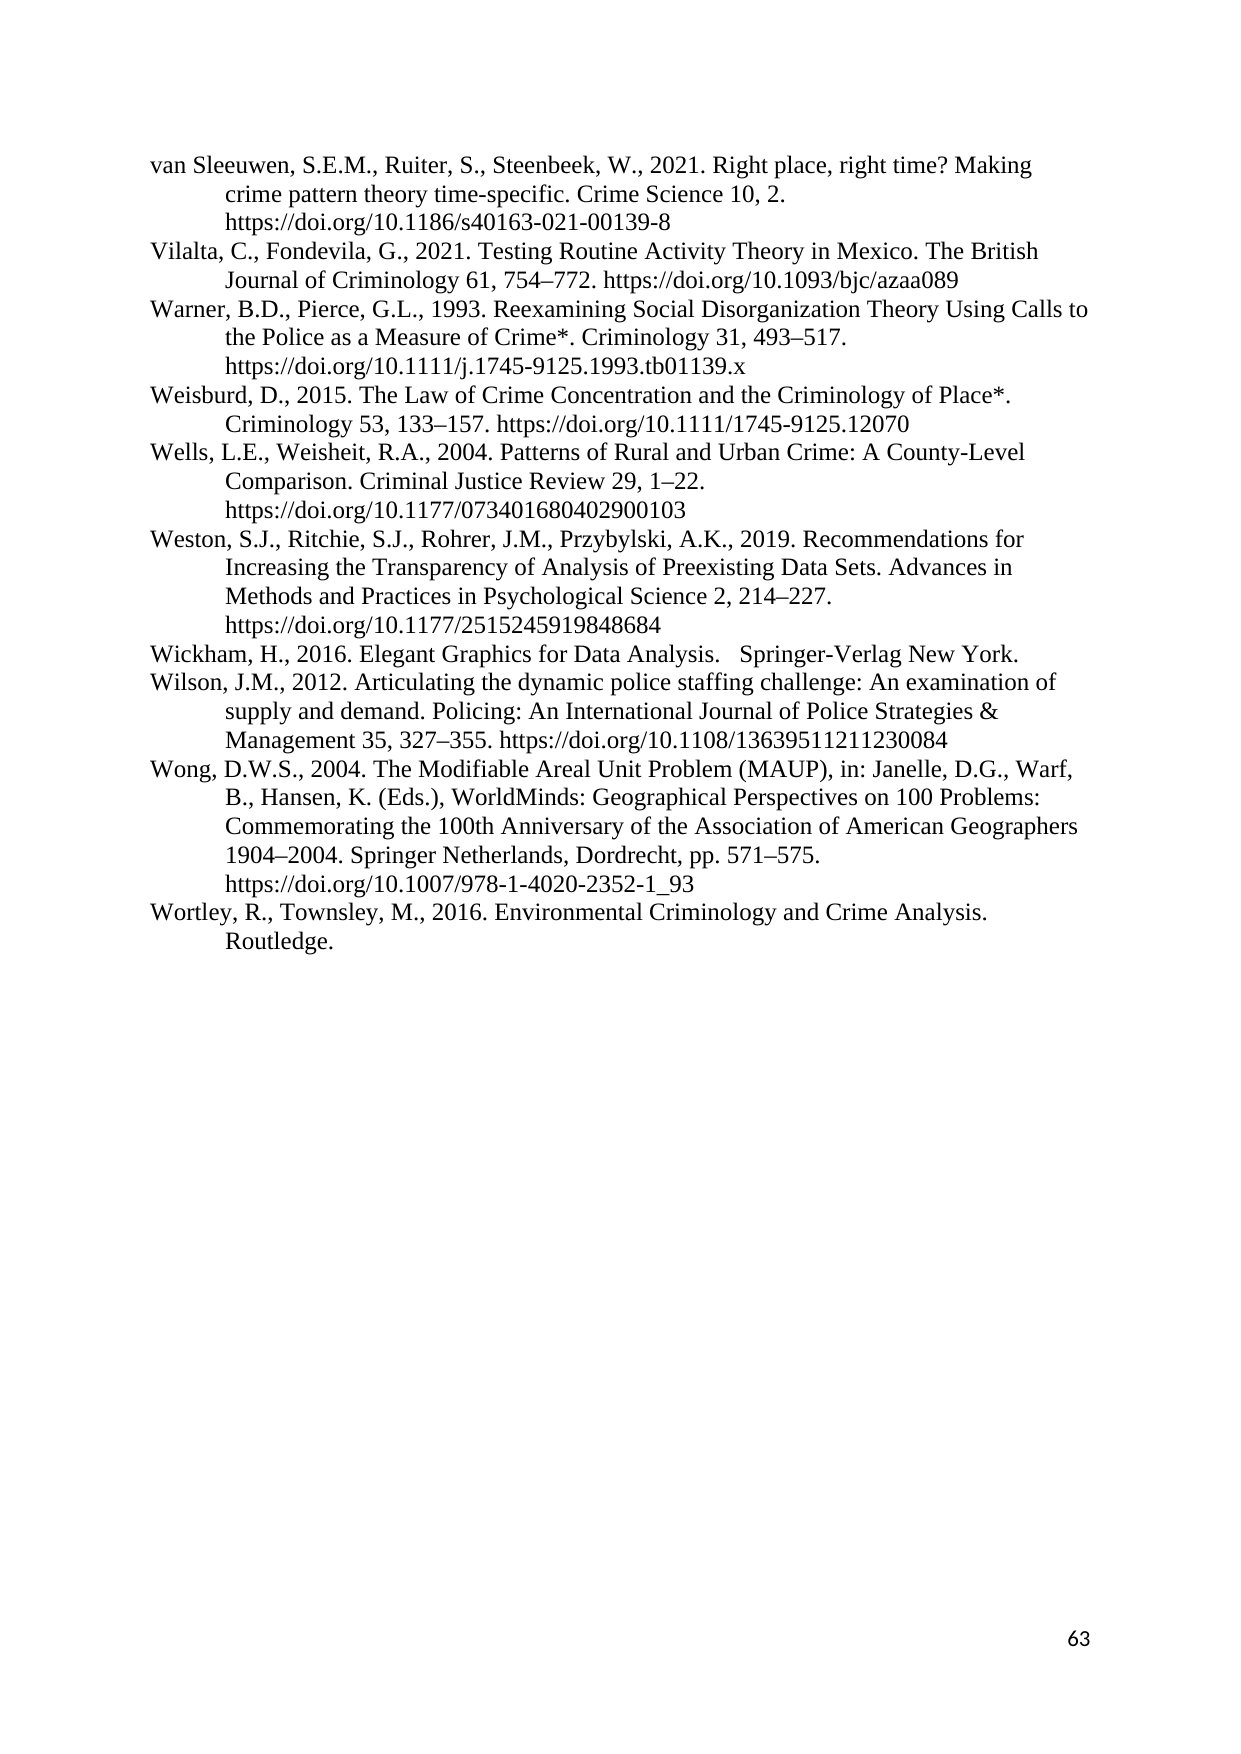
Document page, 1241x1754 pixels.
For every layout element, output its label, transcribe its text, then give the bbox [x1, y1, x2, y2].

text Wells, L.E., Weisheit, R.A., 2004. Patterns of Rural and Urban Crime: A County-Level Comparison. Criminal Justice Review 29, 1–22. https://doi.org/10.1177/073401680402900103 [150, 437, 1090, 524]
text Weisburd, D., 2015. The Law of Crime Concentration and the Criminology of Place*. Criminology 53, 133–157. https://doi.org/10.1111/1745-9125.12070 [150, 380, 1090, 437]
text Wickham, H., 2016. Elegant Graphics for Data Analysis. Springer-Verlag New York. [150, 639, 1090, 667]
text Warner, B.D., Pierce, G.L., 1993. Reexamining Social Disorganization Theory Using Calls to the Police as a Measure of Crime*. Criminology 31, 493–517. https://doi.org/10.1111/j.1745-9125.1993.tb01139.x [150, 294, 1090, 380]
text Wilson, J.M., 2012. Articulating the dynamic police staffing challenge: An examination of supply and demand. Policing: An International Journal of Police Strategies & Management 35, 327–355. https://doi.org/10.1108/13639511211230084 [150, 667, 1090, 754]
text Vilalta, C., Fondevila, G., 2021. Testing Routine Activity Theory in Mexico. The British Journal of Criminology 61, 754–772. https://doi.org/10.1093/bjc/azaa089 [150, 236, 1090, 294]
text Weston, S.J., Ritchie, S.J., Rohrer, J.M., Przybylski, A.K., 2019. Recommendations for Increasing the Transparency of Analysis of Preexisting Data Sets. Advances in Methods and Practices in Psychological Science 2, 214–227. https://doi.org/10.1177/2515245919848684 [150, 524, 1090, 639]
text Wong, D.W.S., 2004. The Modifiable Areal Unit Problem (MAUP), in: Janelle, D.G., Warf, B., Hansen, K. (Eds.), WorldMinds: Geographical Perspectives on 100 Problems: Commemorating the 100th Anniversary of the Association of American Geographers 1904–2004. Springer Netherlands, Dordrecht, pp. 571–575. https://doi.org/10.1007/978-1-4020-2352-1_93 [150, 754, 1090, 897]
text van Sleeuwen, S.E.M., Ruiter, S., Steenbeek, W., 2021. Right place, right time? Making crime pattern theory time-specific. Crime Science 10, 2. https://doi.org/10.1186/s40163-021-00139-8 [150, 150, 1090, 236]
text Wortley, R., Townsley, M., 2016. Environmental Criminology and Crime Analysis. Routledge. [150, 897, 1090, 955]
